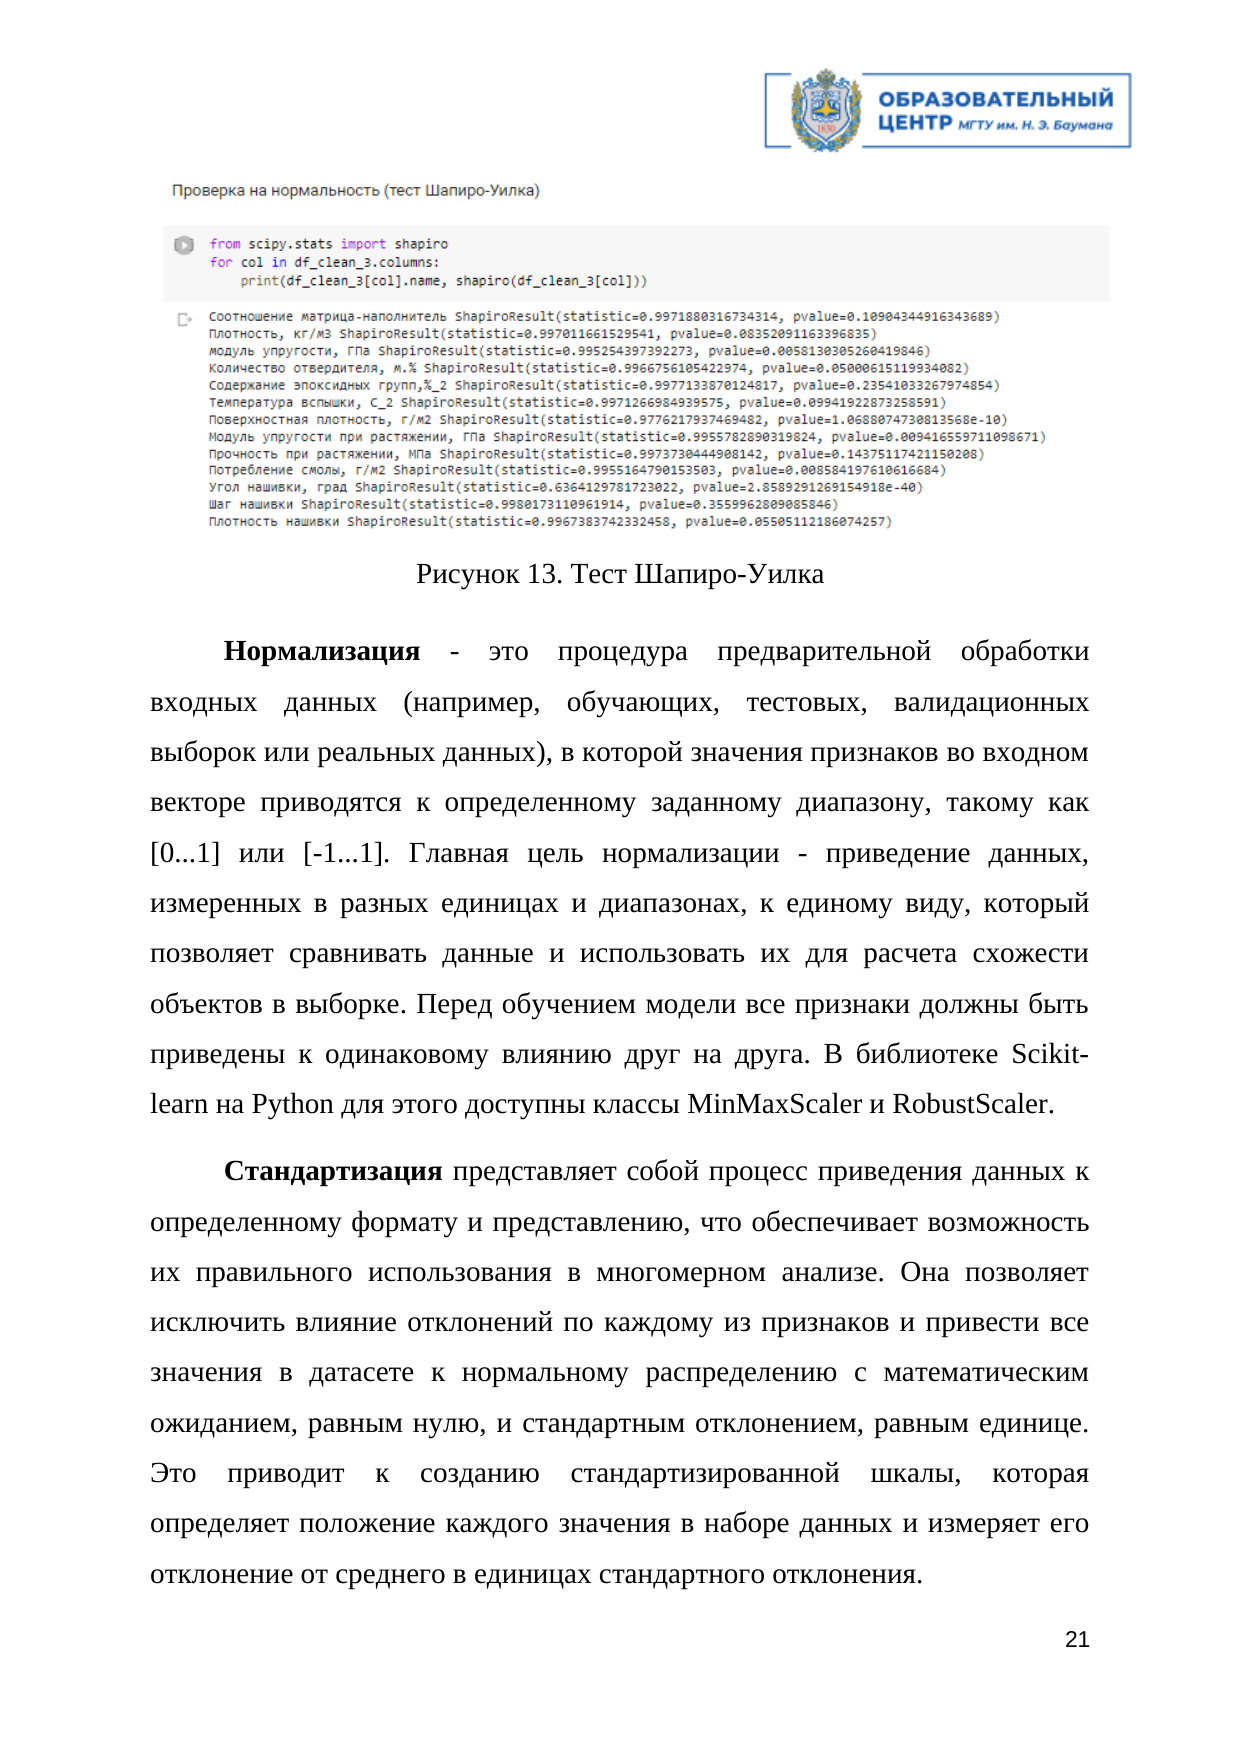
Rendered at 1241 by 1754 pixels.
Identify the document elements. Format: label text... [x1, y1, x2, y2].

picture [150, 171, 1110, 553]
picture [734, 45, 1182, 168]
text Рисунок 13. Тест Шапиро-Уилка [150, 556, 1090, 590]
text Стандартизация представляет собой процесс приведения данных к определенному формату и представлению, что обеспечивает возможность их правильного использования в многомерном анализе. Она позволяет исключить влияние отклонений по каждому из признаков и привести все значения в датасете к нормальному распределению с математическим ожиданием, равным нулю, и стандартным отклонением, равным единице. Это приводит к созданию стандартизированной шкалы, которая определяет положение каждого значения в наборе данных и измеряет его отклонение от среднего в единицах стандартного отклонения. [150, 1153, 1090, 1589]
text Нормализация - это процедура предварительной обработки входных данных (например, обучающих, тестовых, валидационных выборок или реальных данных), в которой значения признаков во входном векторе приводятся к определенному заданному диапазону, такому как [0...1] или [-1...1]. Главная цель нормализации - приведение данных, измеренных в разных единицах и диапазонах, к единому виду, который позволяет сравнивать данные и использовать их для расчета схожести объектов в выборке. Перед обучением модели все признаки должны быть приведены к одинаковому влиянию друг на друга. В библиотеке Scikit-learn на Python для этого доступны классы MinMaxScaler и RobustScaler. [150, 633, 1090, 1120]
